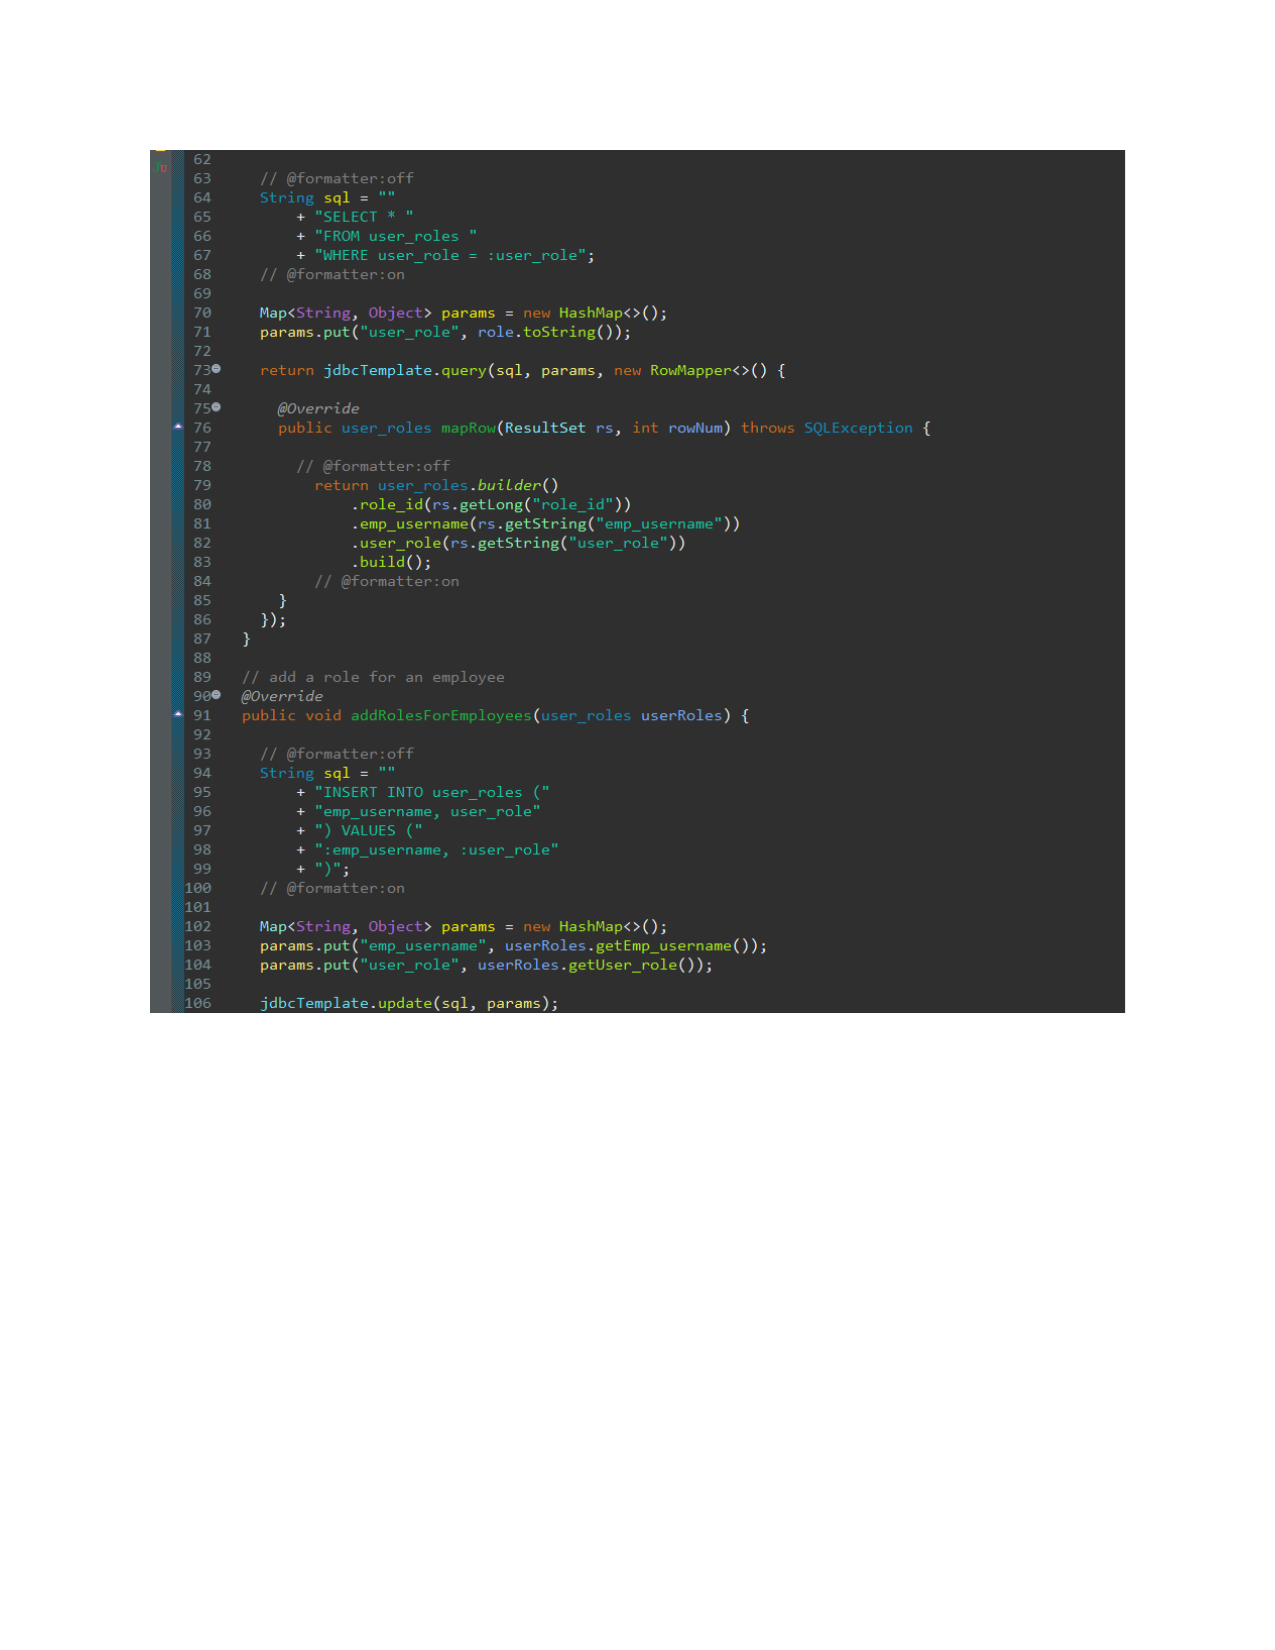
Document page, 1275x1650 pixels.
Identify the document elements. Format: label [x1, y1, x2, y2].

picture [150, 150, 1125, 1013]
